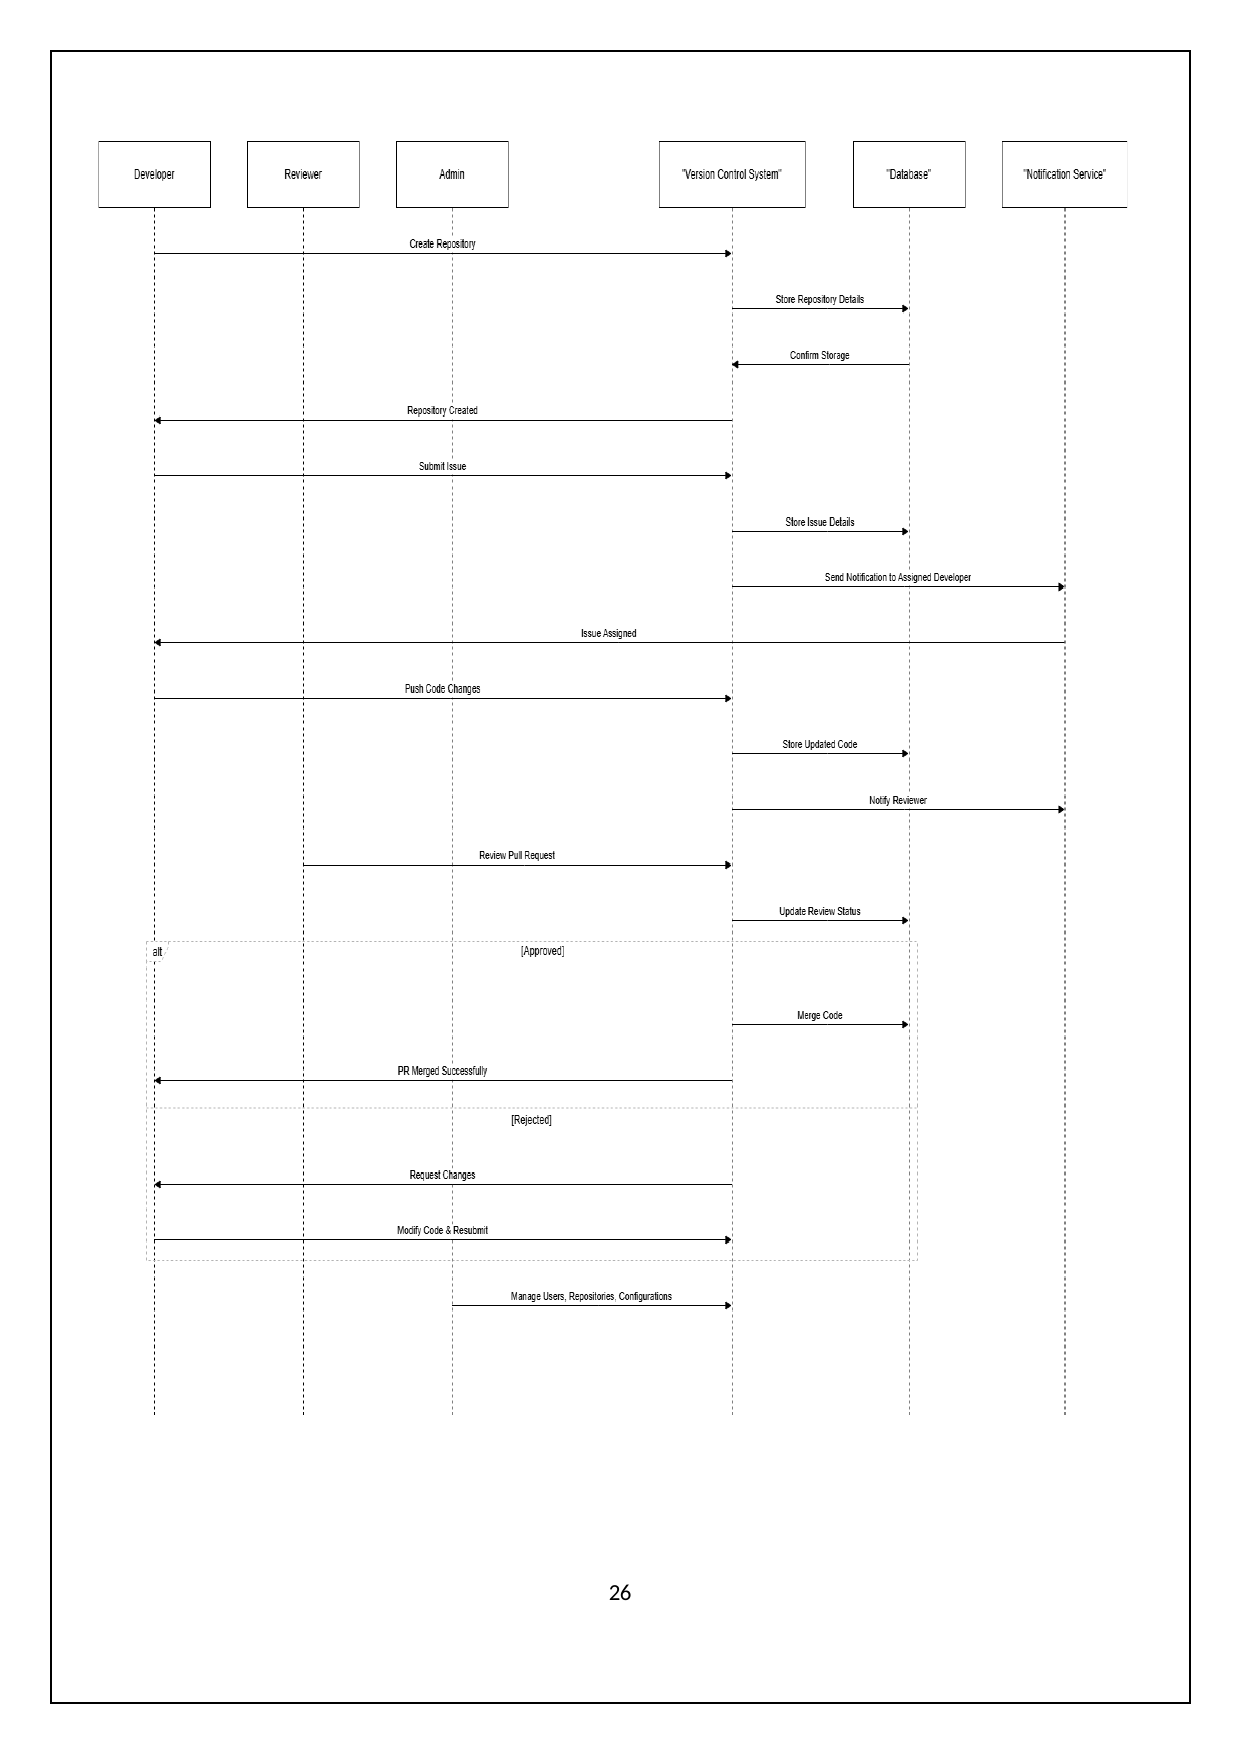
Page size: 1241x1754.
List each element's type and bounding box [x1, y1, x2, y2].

picture [98, 141, 1128, 1415]
